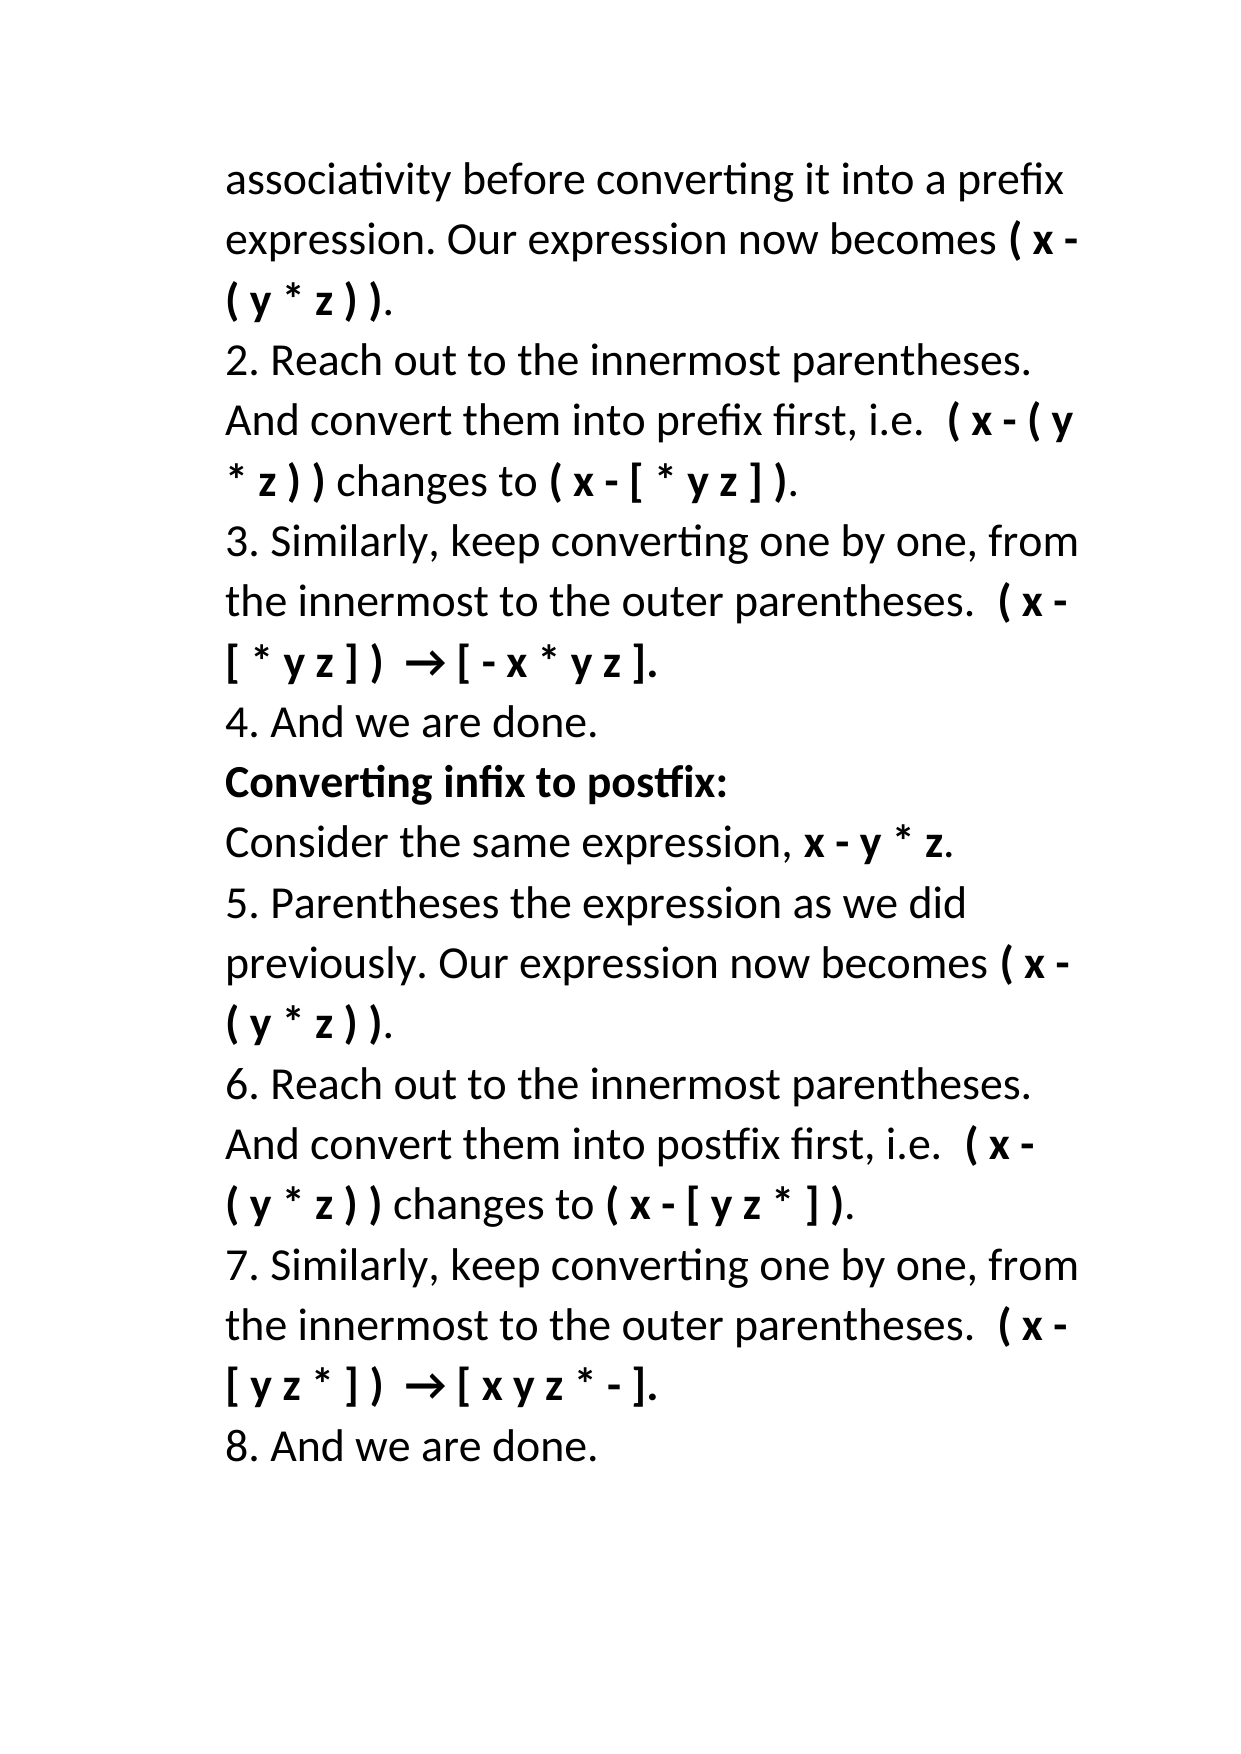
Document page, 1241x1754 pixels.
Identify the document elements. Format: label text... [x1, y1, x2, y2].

list 5. Parentheses the expression as we did previously. Our expression now becomes ( x - ( y * z ) ). [225, 874, 1090, 1050]
list 8. And we are done. [225, 1417, 1090, 1472]
list 2. Reach out to the innermost parentheses. And convert them into prefix first, i.e. ( x - ( y * z ) ) changes to ( x - [ * y z ] ). [225, 331, 1090, 507]
list 6. Reach out to the innermost parentheses. And convert them into postfix first, i.e. ( x - ( y * z ) ) changes to ( x - [ y z * ] ). [225, 1055, 1090, 1231]
list Converting infix to postfix: [225, 753, 1090, 809]
list 7. Similarly, keep converting one by one, from the innermost to the outer parentheses. ( x - [ y z * ] ) → [ x y z * - ]. [225, 1236, 1090, 1412]
list 3. Similarly, keep converting one by one, from the innermost to the outer parentheses. ( x - [ * y z ] ) → [ - x * y z ]. [225, 512, 1090, 688]
list 4. And we are done. [225, 693, 1090, 749]
list Consider the same expression, x - y * z. [225, 813, 1090, 869]
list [225, 150, 1090, 327]
